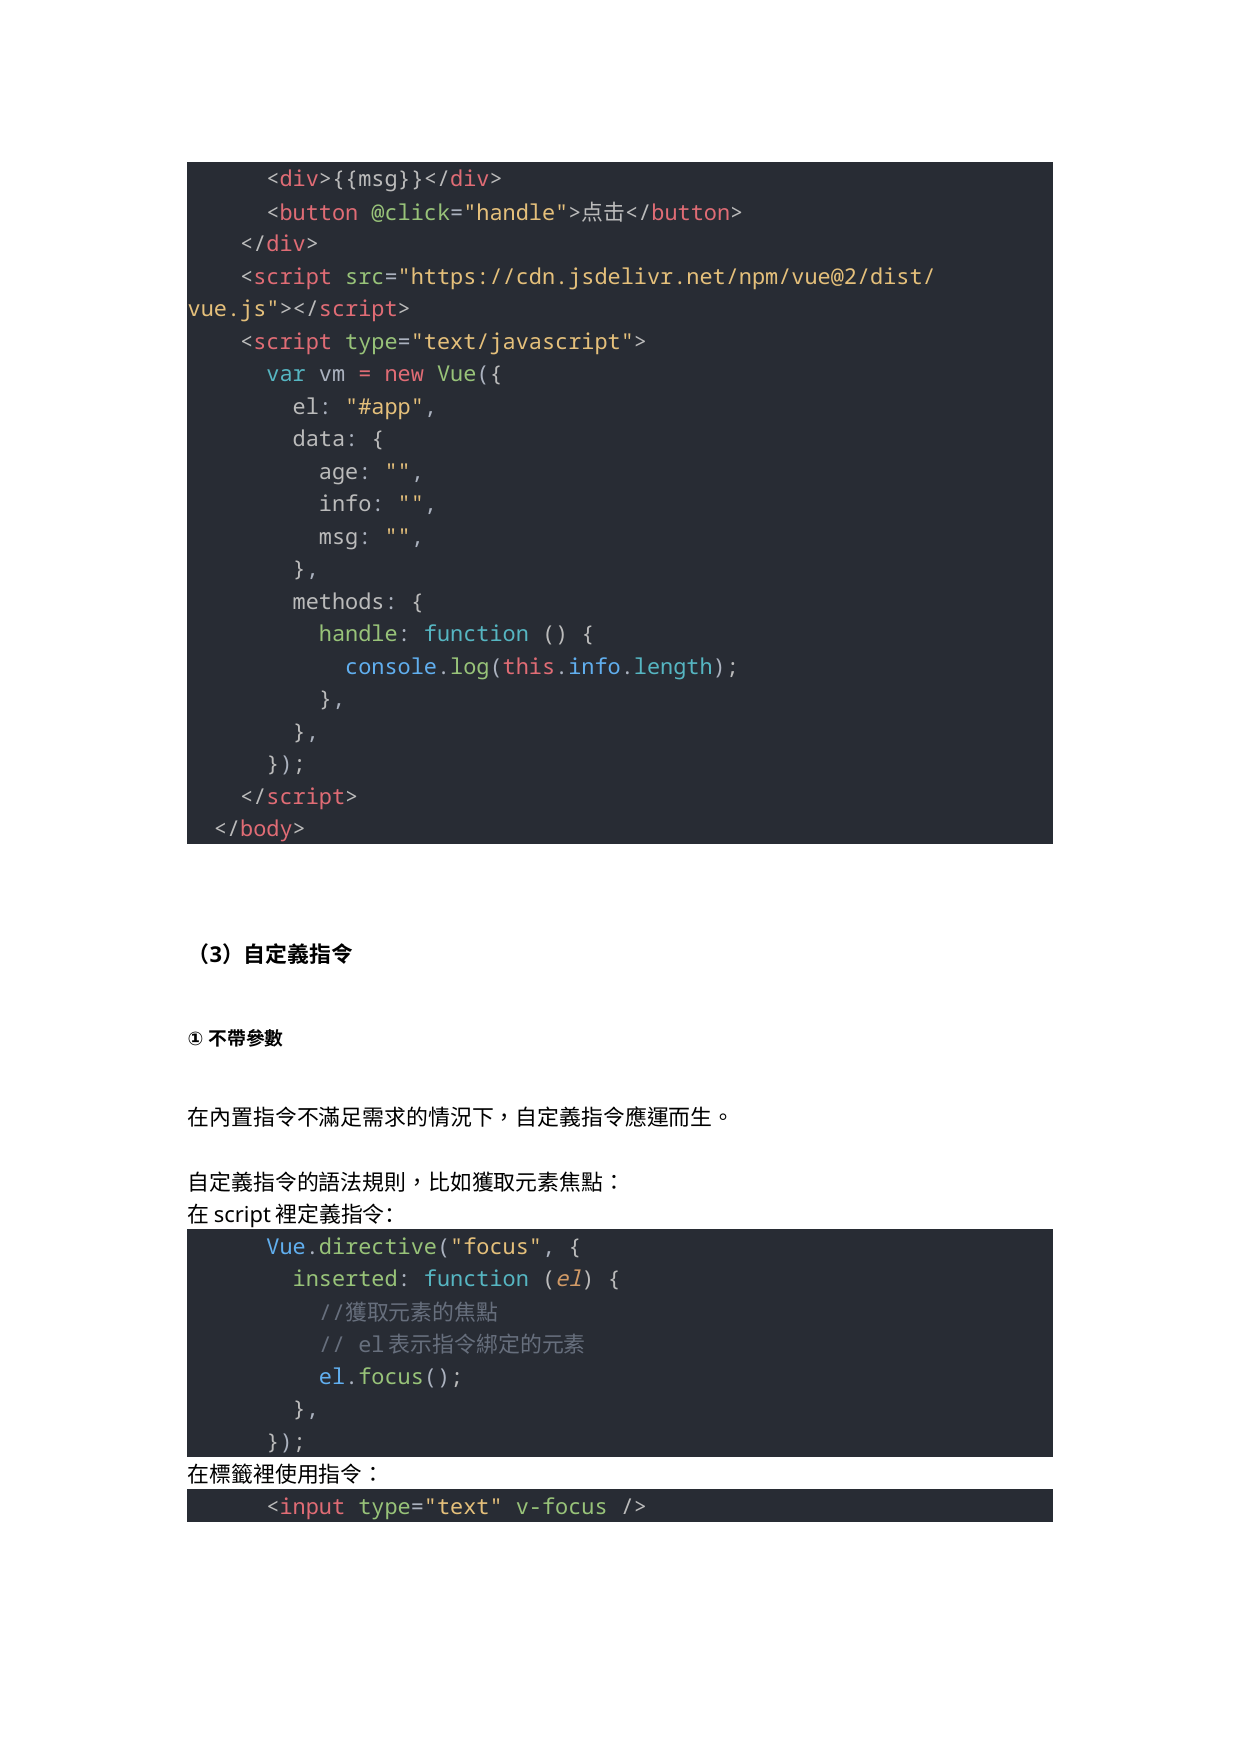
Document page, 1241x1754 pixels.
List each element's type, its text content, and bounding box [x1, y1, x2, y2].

text 在標籤裡使用指令： [187, 1457, 1053, 1489]
text }); [187, 747, 1053, 779]
text Vue.directive("focus", { [187, 1229, 1053, 1262]
text }, [187, 552, 1053, 584]
text el: "#app", [187, 389, 1053, 422]
text methods: { [187, 584, 1053, 617]
text console.log(this.info.length); [187, 649, 1053, 682]
text }); [187, 1424, 1053, 1457]
text }, [187, 682, 1053, 714]
text msg: "", [187, 519, 1053, 552]
text <script src="https://cdn.jsdelivr.net/npm/vue@2/dist/vue.js"></script> [187, 259, 1053, 324]
text </body> [187, 812, 1053, 844]
text 在script裡定義指令： [187, 1197, 1053, 1229]
text inserted: function (el) { [187, 1262, 1053, 1294]
subtitle ① 不帶參數 [187, 1021, 1053, 1054]
text }, [187, 714, 1053, 747]
text var vm = new Vue({ [187, 357, 1053, 389]
text </div> [187, 227, 1053, 259]
text age: "", [187, 454, 1053, 487]
text }, [187, 1392, 1053, 1424]
text <button @click="handle">点击</button> [187, 194, 1053, 227]
text //獲取元素的焦點 [187, 1294, 1053, 1327]
text // el表示指令綁定的元素 [187, 1327, 1053, 1359]
text <script type="text/javascript"> [187, 324, 1053, 357]
text data: { [187, 422, 1053, 454]
text <div>{{msg}}</div> [187, 162, 1053, 194]
text </script> [187, 779, 1053, 812]
text info: "", [187, 487, 1053, 519]
text 在內置指令不滿足需求的情況下，自定義指令應運而生。 [187, 1099, 1053, 1132]
text <input type="text" v-focus /> [187, 1489, 1053, 1522]
text handle: function () { [187, 617, 1053, 649]
text el.focus(); [187, 1359, 1053, 1392]
subtitle （3）自定義指令 [187, 937, 1053, 969]
text 自定義指令的語法規則，比如獲取元素焦點： [187, 1164, 1053, 1197]
